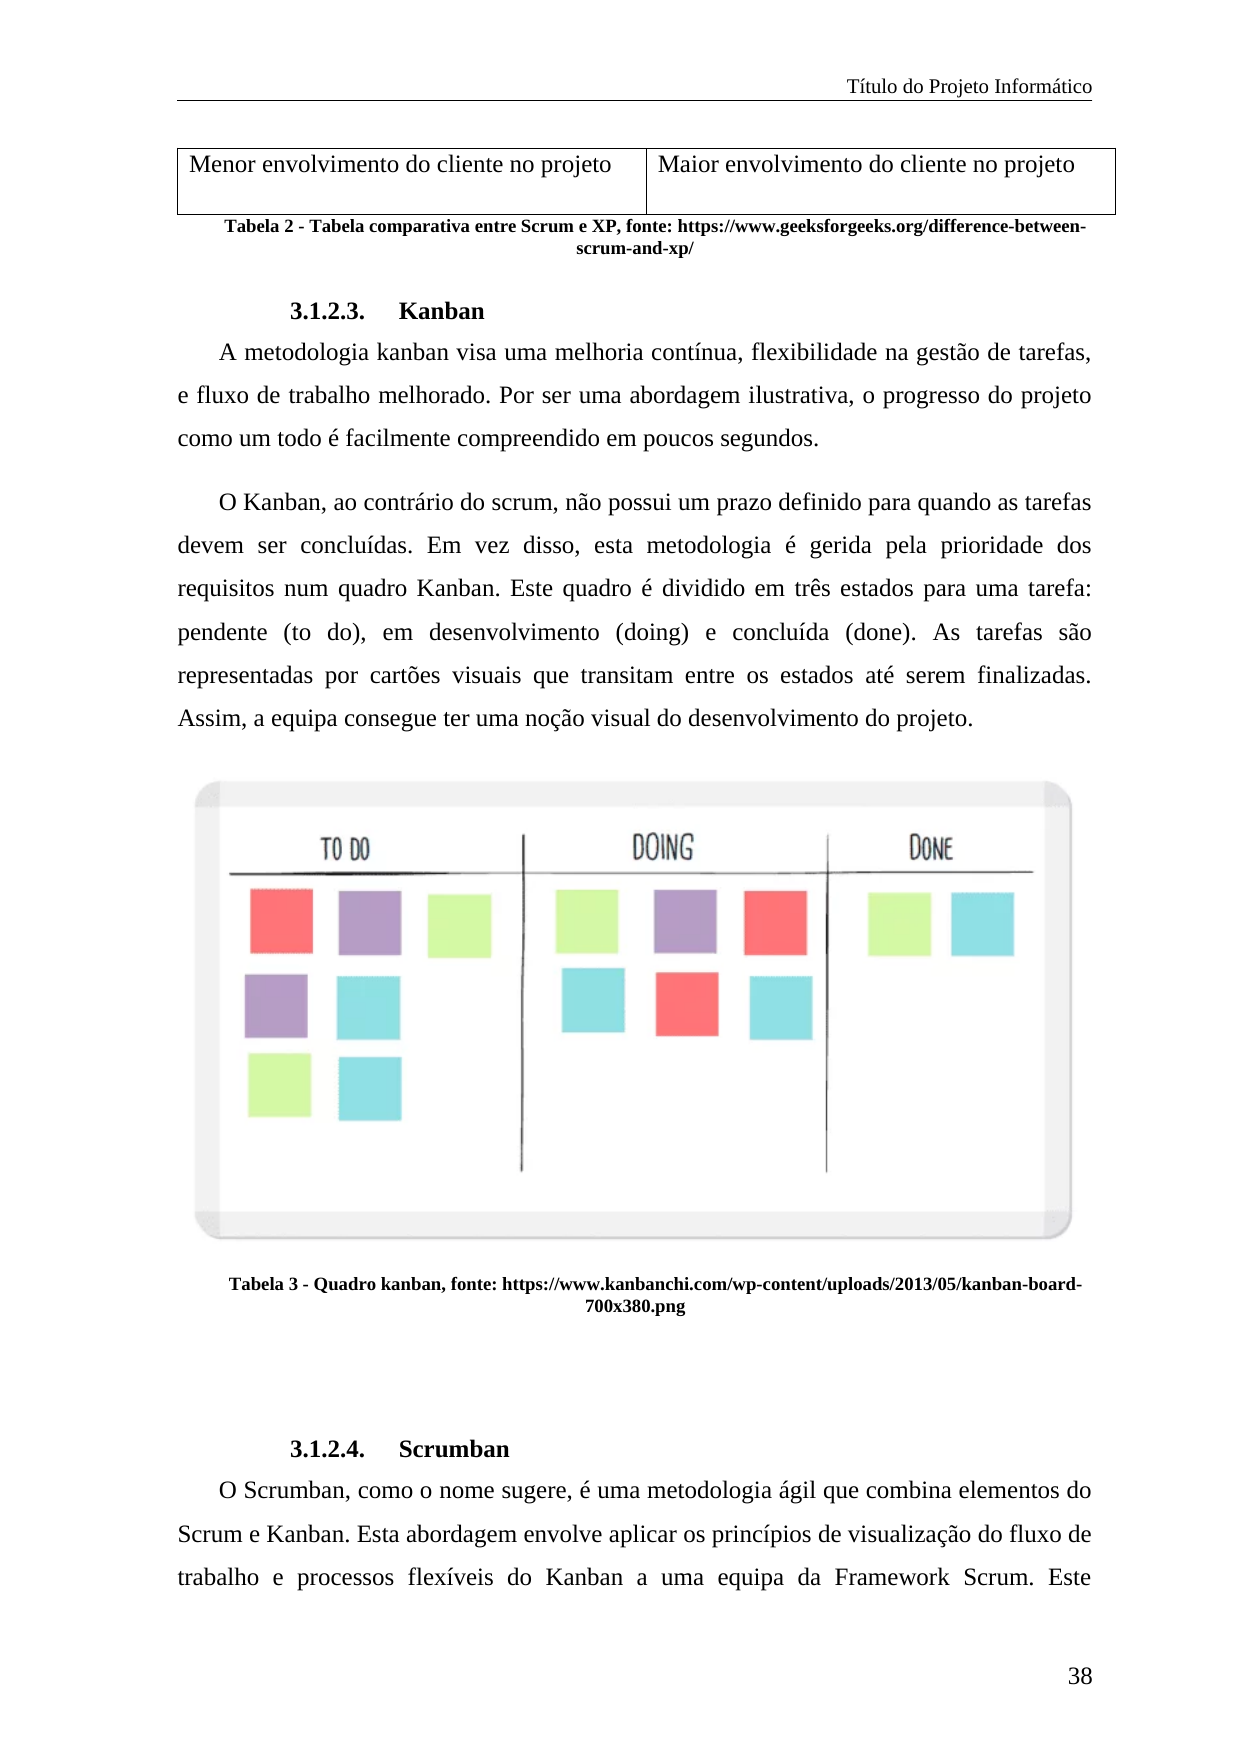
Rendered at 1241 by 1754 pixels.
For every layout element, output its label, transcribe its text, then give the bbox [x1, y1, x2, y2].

subtitle Scrumban [290, 1434, 1092, 1463]
subtitle Kanban [290, 296, 1092, 324]
text O Kanban, ao contrário do scrum, não possui um prazo definido para quando as tarefas devem ser concluídas. Em vez disso, esta metodologia é gerida pela prioridade dos requisitos num quadro Kanban. Este quadro é dividido em três estados para uma tarefa: pendente (to do), em desenvolvimento (doing) e concluída (done). As tarefas são representadas por cartões visuais que transitam entre os estados até serem finalizadas. Assim, a equipa consegue ter uma noção visual do desenvolvimento do projeto. [177, 487, 1092, 732]
text A metodologia kanban visa uma melhoria contínua, flexibilidade na gestão de tarefas, e fluxo de trabalho melhorado. Por ser uma abordagem ilustrativa, o progresso do projeto como um todo é facilmente compreendido em poucos segundos. [177, 337, 1092, 452]
picture [177, 767, 1093, 1264]
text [177, 1476, 1092, 1591]
table_cell Maior envolvimento do cliente no projeto [647, 149, 1115, 214]
table_cell Menor envolvimento do cliente no projeto [178, 149, 646, 214]
text Tabela 2 - Tabela comparativa entre Scrum e XP, fonte: https://www.geeksforgeeks.org/difference-between-scrum-and-xp/ [177, 215, 1092, 258]
